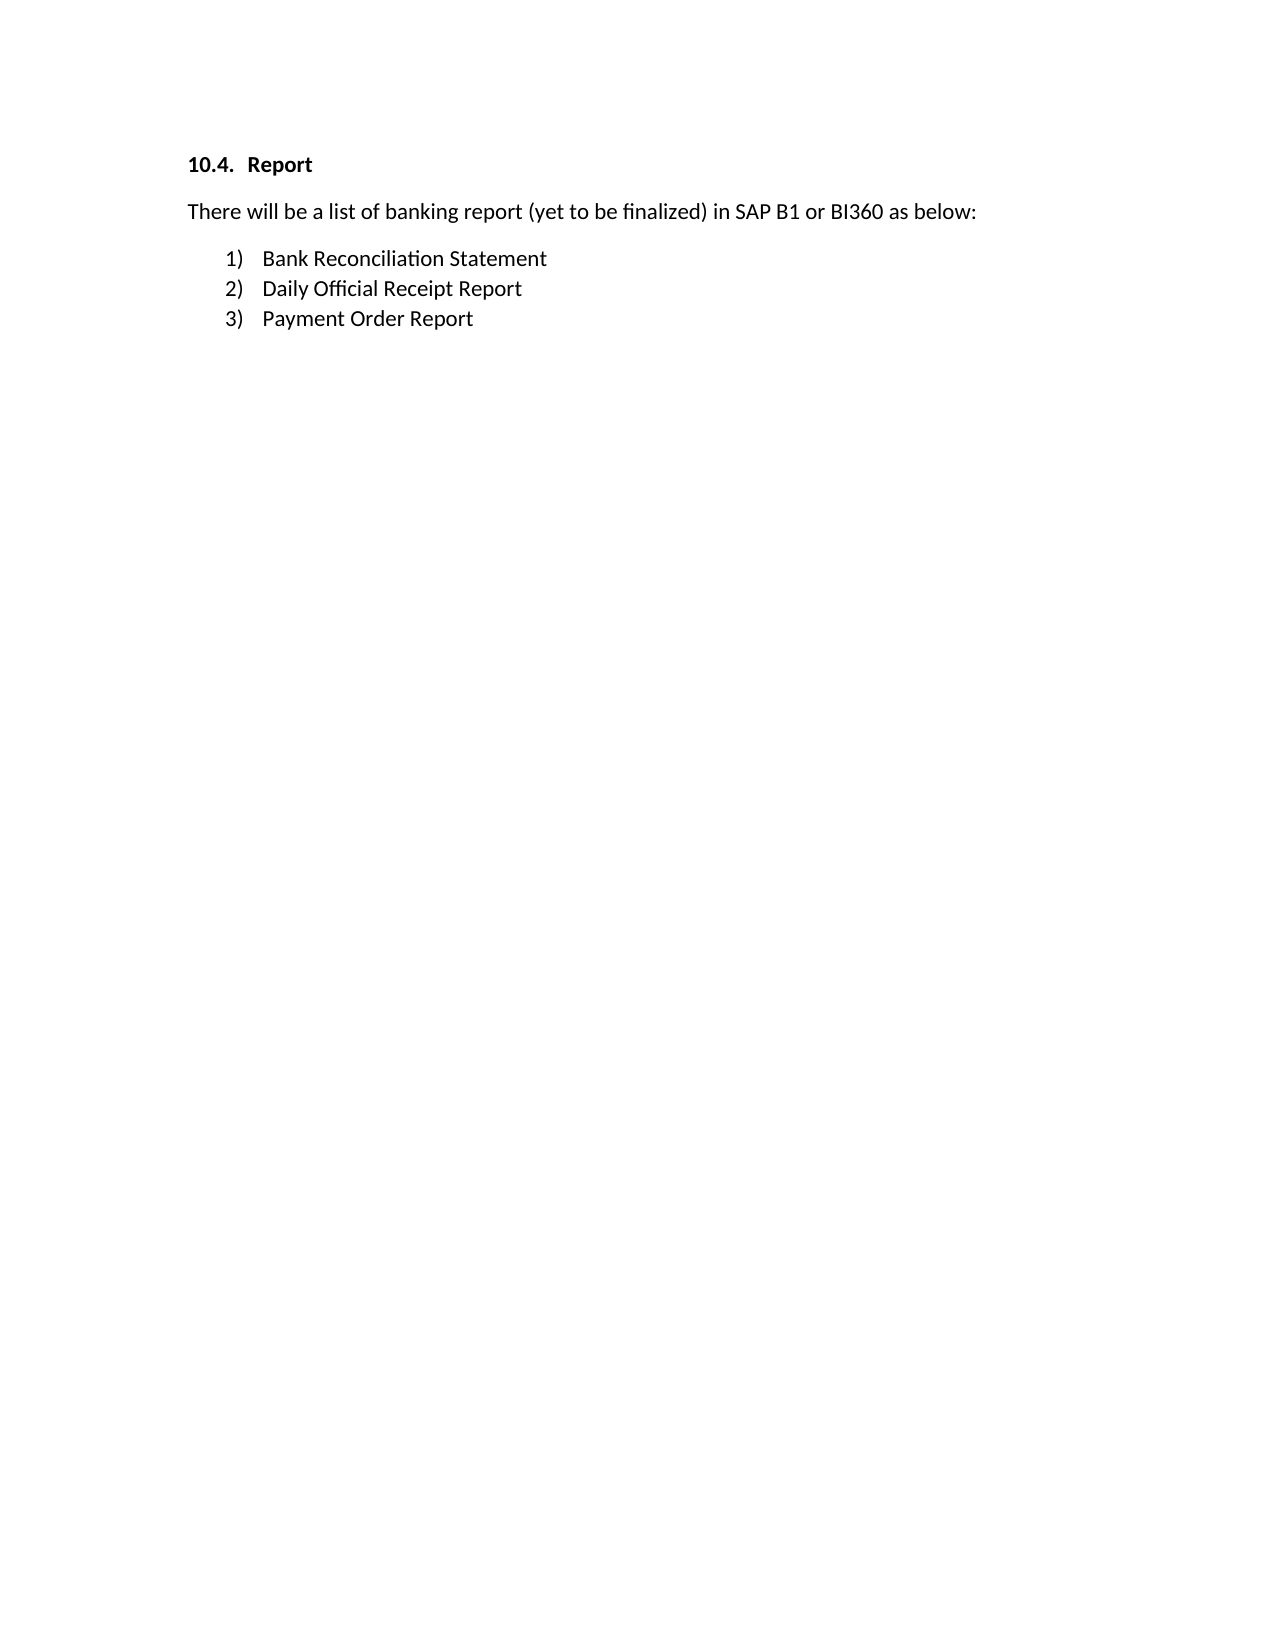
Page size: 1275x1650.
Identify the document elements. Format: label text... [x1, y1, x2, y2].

list Payment Order Report [225, 304, 1125, 332]
text There will be a list of banking report (yet to be finalized) in SAP B1 or BI360 as below: [187, 197, 1125, 225]
list Daily Official Receipt Report [225, 274, 1125, 302]
list Bank Reconciliation Statement [225, 244, 1125, 272]
list Report [187, 150, 1125, 178]
